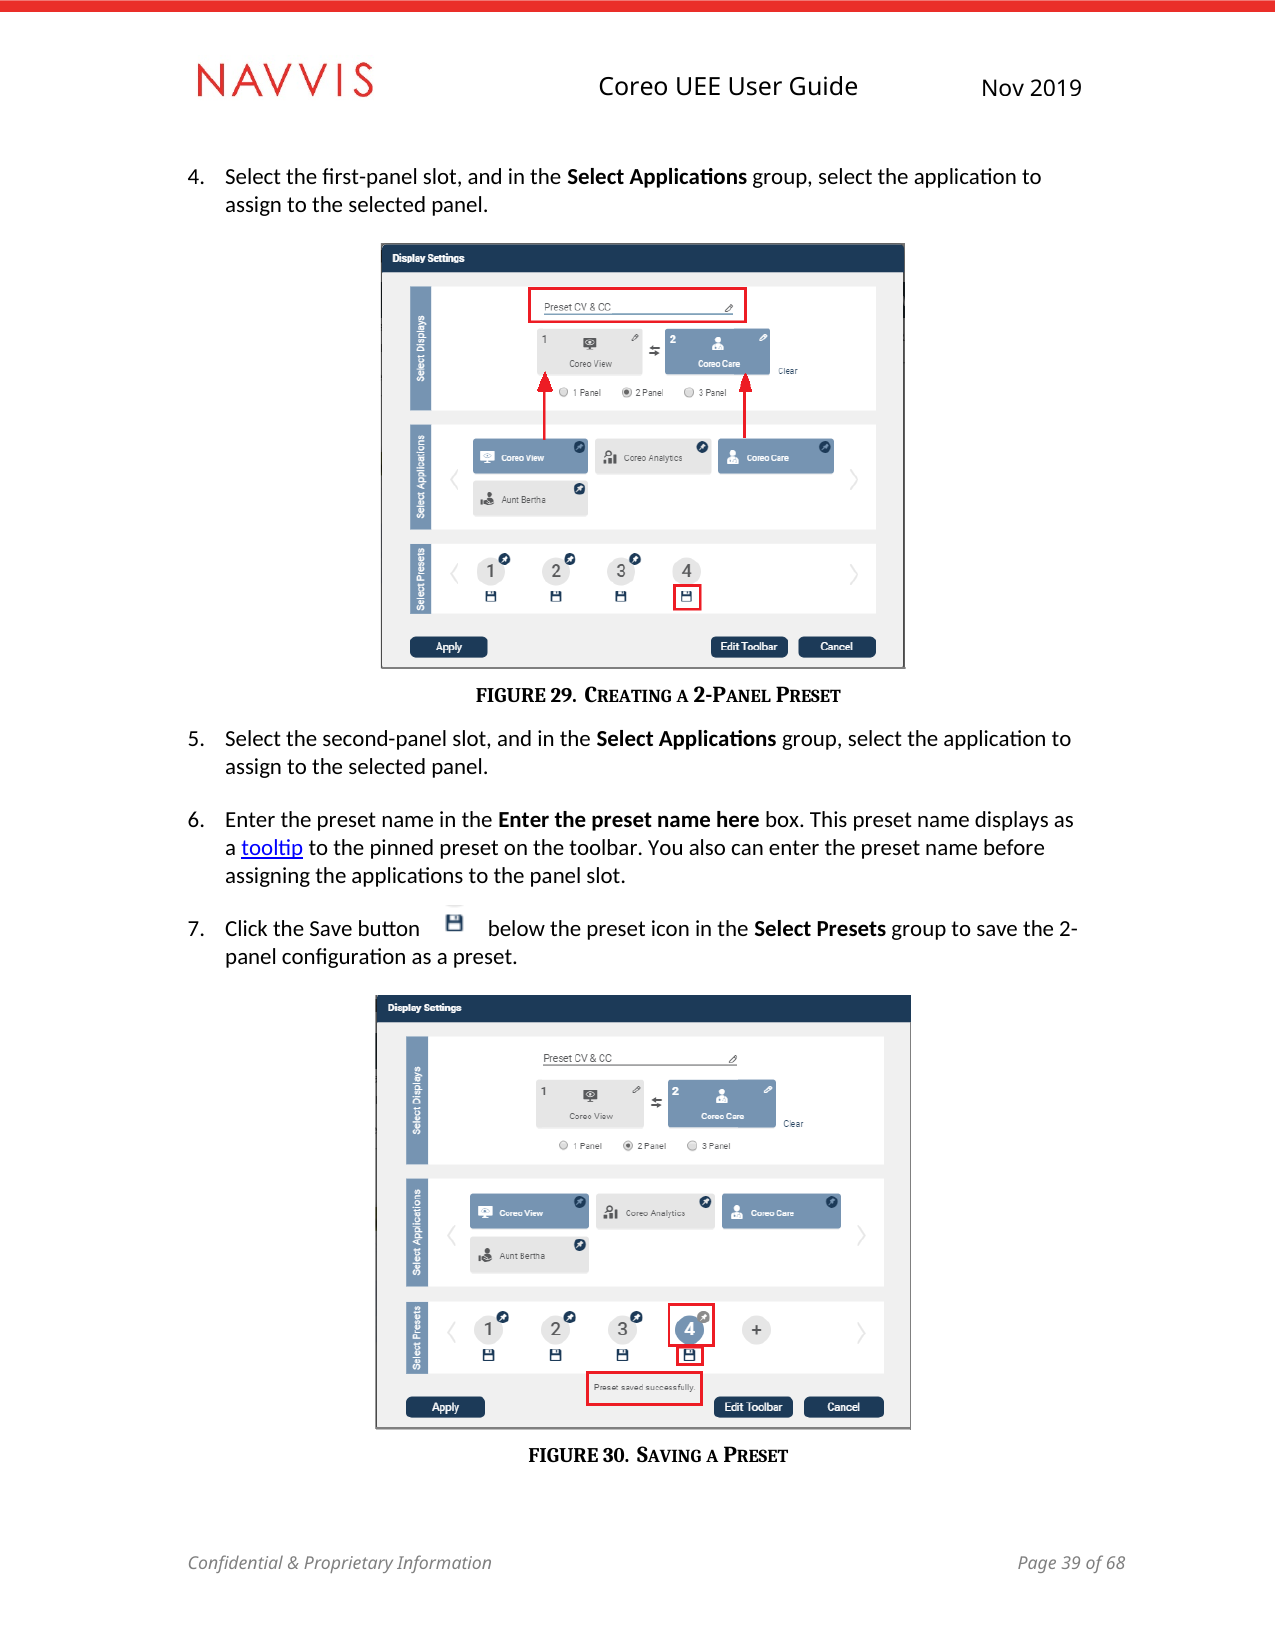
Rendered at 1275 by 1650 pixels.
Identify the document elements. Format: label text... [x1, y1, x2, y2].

list Click the Save button below the preset icon in the Select Presets group to save the 2-panel configuration as a preset. [187, 914, 1087, 970]
list Select the second-panel slot, and in the Select Applications group, select the application to assign to the selected panel. [187, 724, 1087, 780]
picture [380, 243, 906, 669]
text Saving a Preset [229, 1442, 1087, 1468]
picture [187, 55, 383, 104]
picture [375, 995, 911, 1430]
picture [440, 905, 469, 939]
list Enter the preset name in the Enter the preset name here box. This preset name displays as a tooltip to the pinned preset on the toolbar. You also can enter the preset name before assigning the applications to the panel slot. [187, 805, 1087, 889]
list Select the first-panel slot, and in the Select Applications group, select the application to assign to the selected panel. [187, 162, 1087, 218]
text Creating a 2-Panel Preset [229, 681, 1087, 708]
